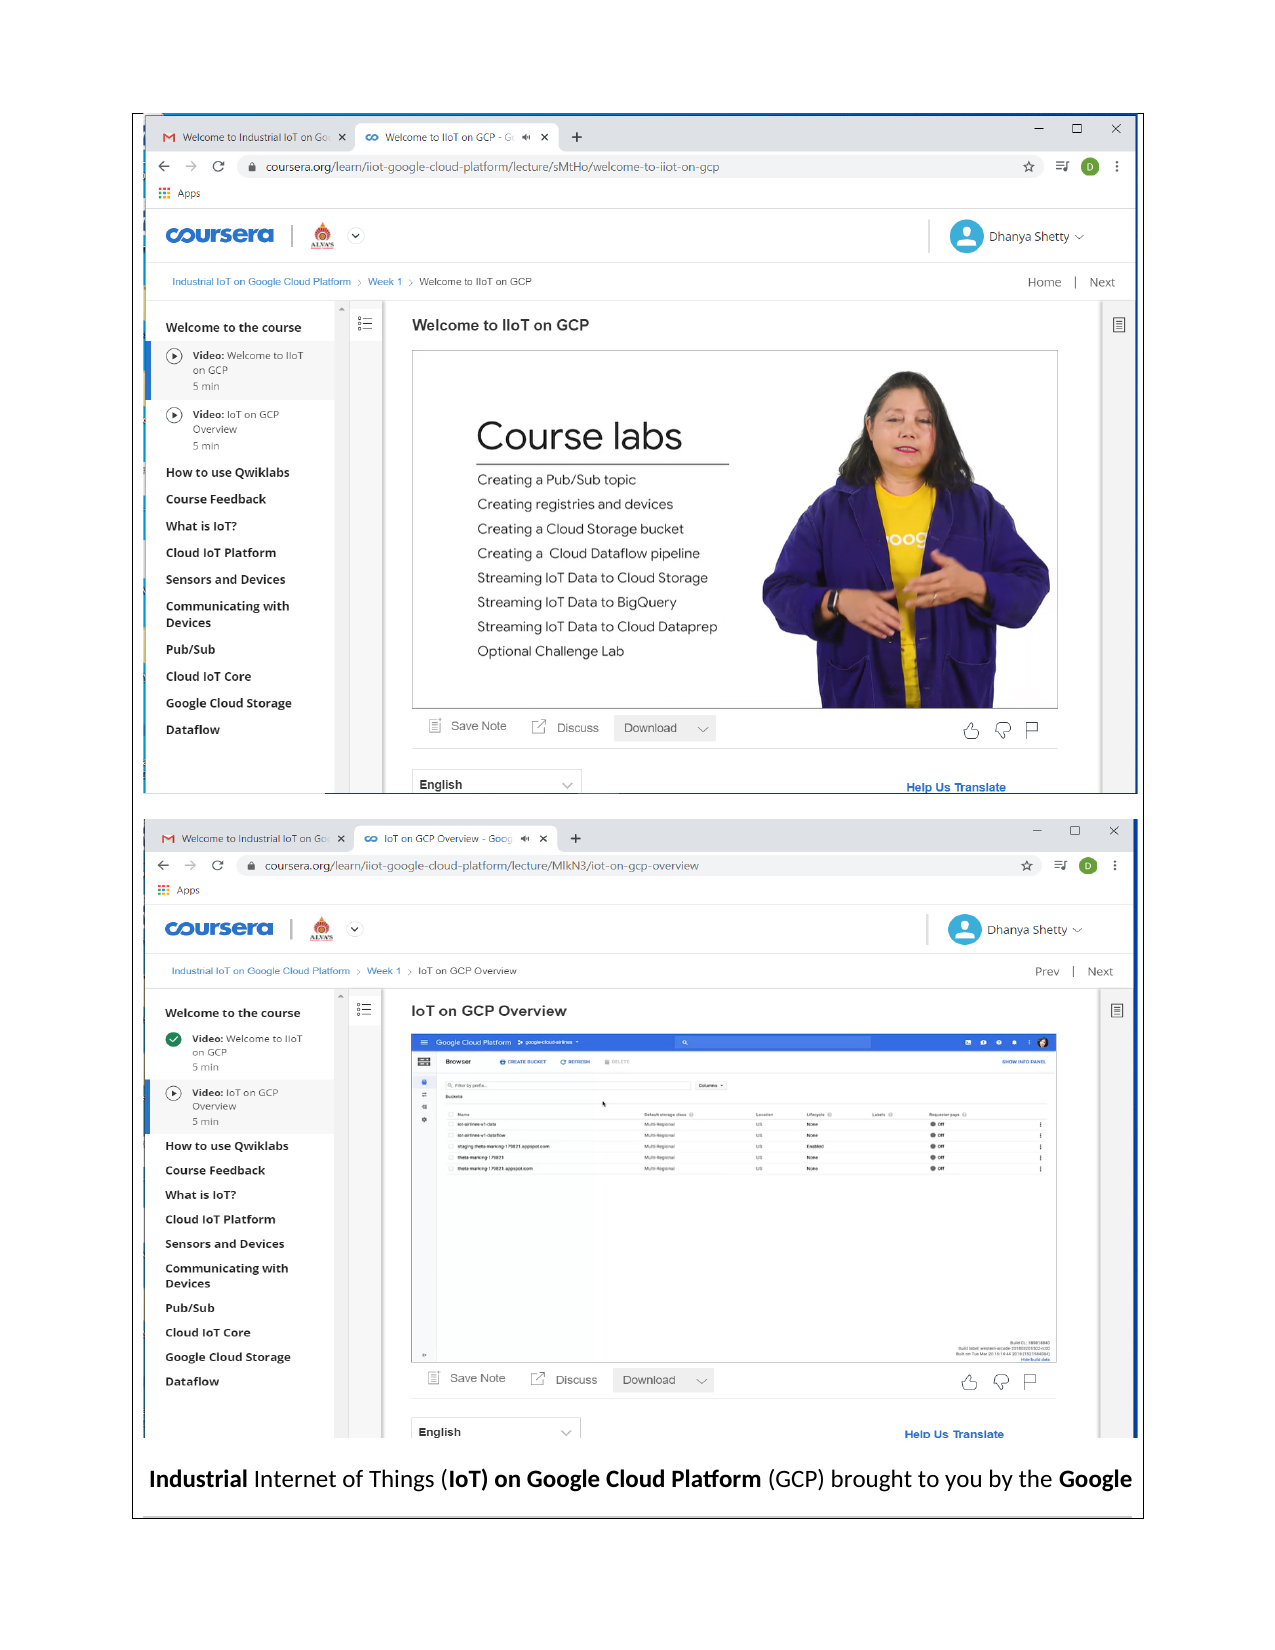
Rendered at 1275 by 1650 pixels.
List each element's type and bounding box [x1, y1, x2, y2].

table_cell [133, 114, 1143, 1518]
picture [143, 819, 1138, 1438]
picture [143, 113, 1138, 794]
